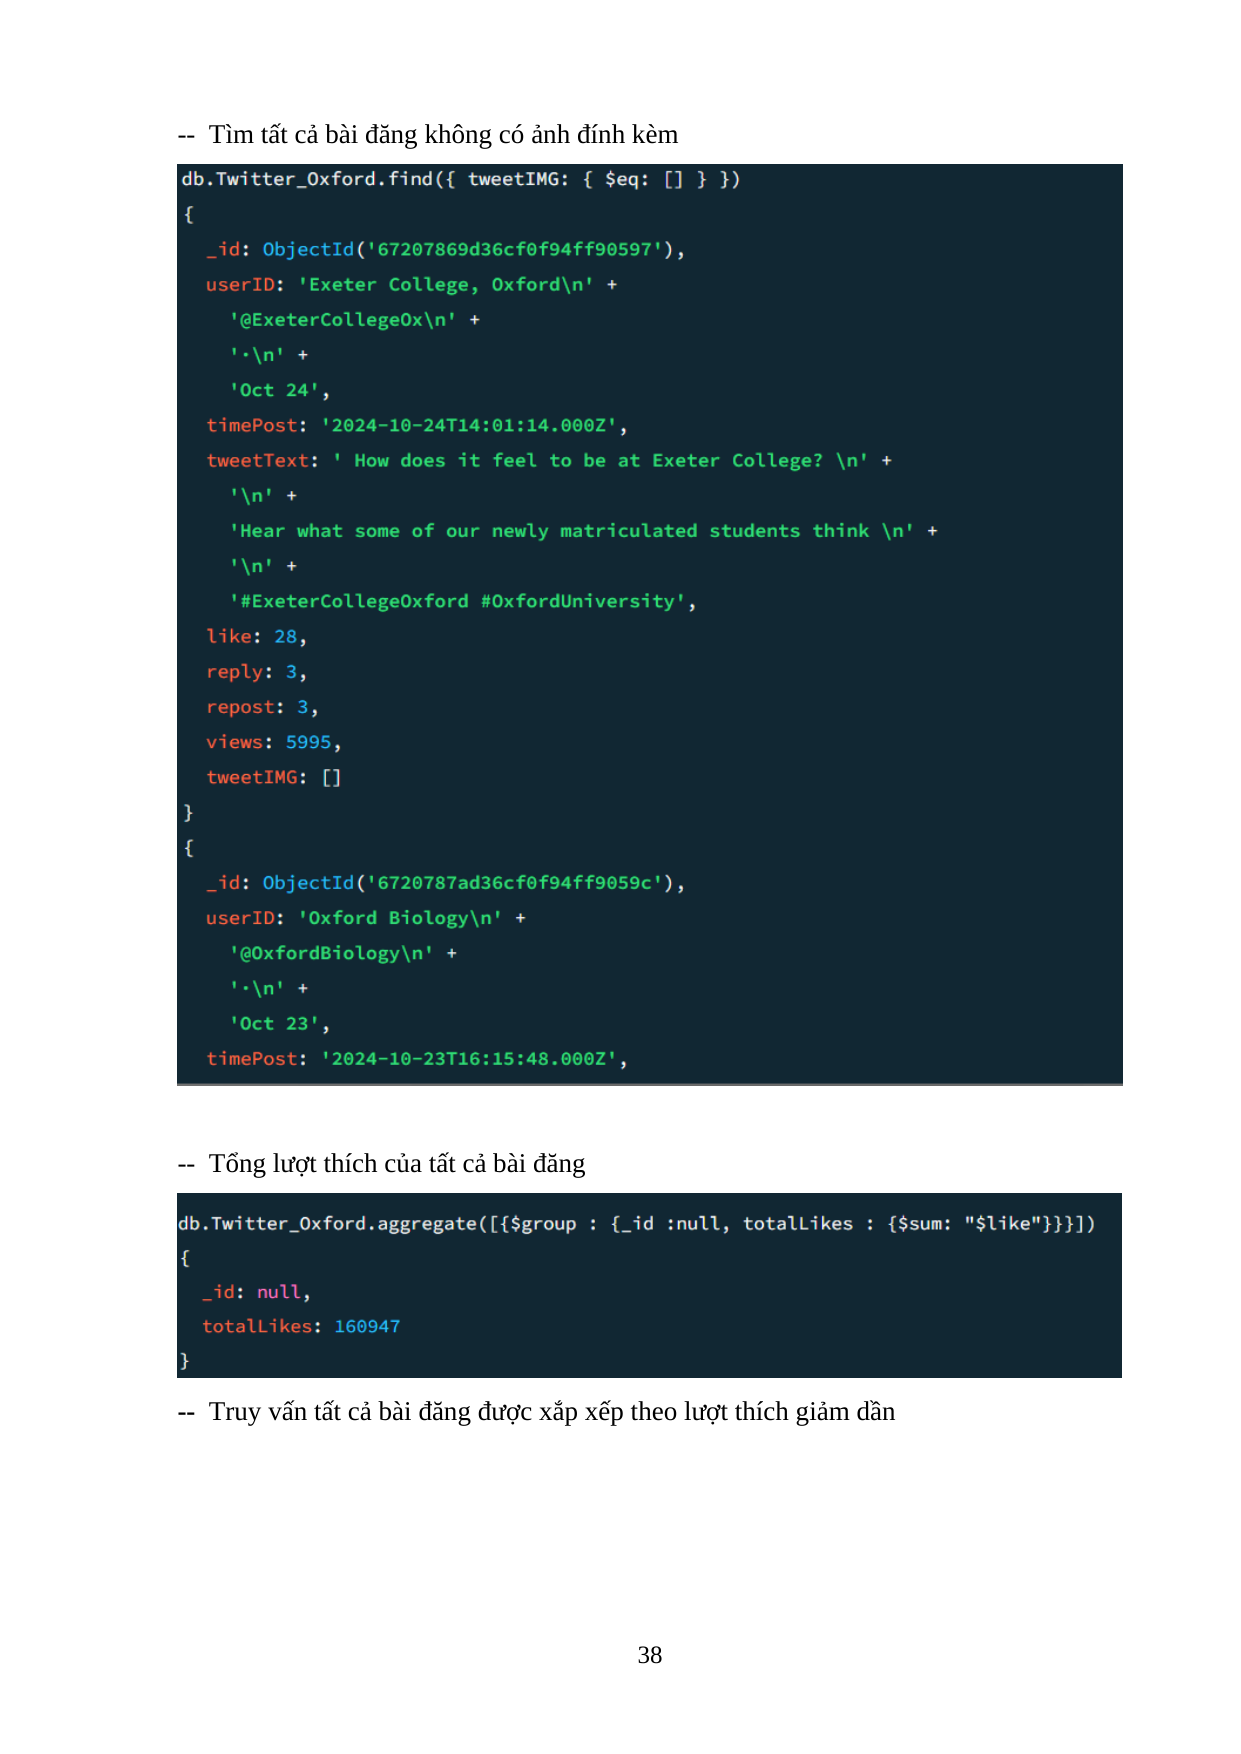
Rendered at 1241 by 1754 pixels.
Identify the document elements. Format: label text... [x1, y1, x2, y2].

text -- Tìm tất cả bài đăng không có ảnh đính kèm [177, 118, 1122, 149]
text -- Tổng lượt thích của tất cả bài đăng [177, 1147, 1122, 1178]
picture [177, 164, 1123, 1086]
picture [177, 1193, 1122, 1378]
text -- Truy vấn tất cả bài đăng được xắp xếp theo lượt thích giảm dần [177, 1395, 1122, 1426]
